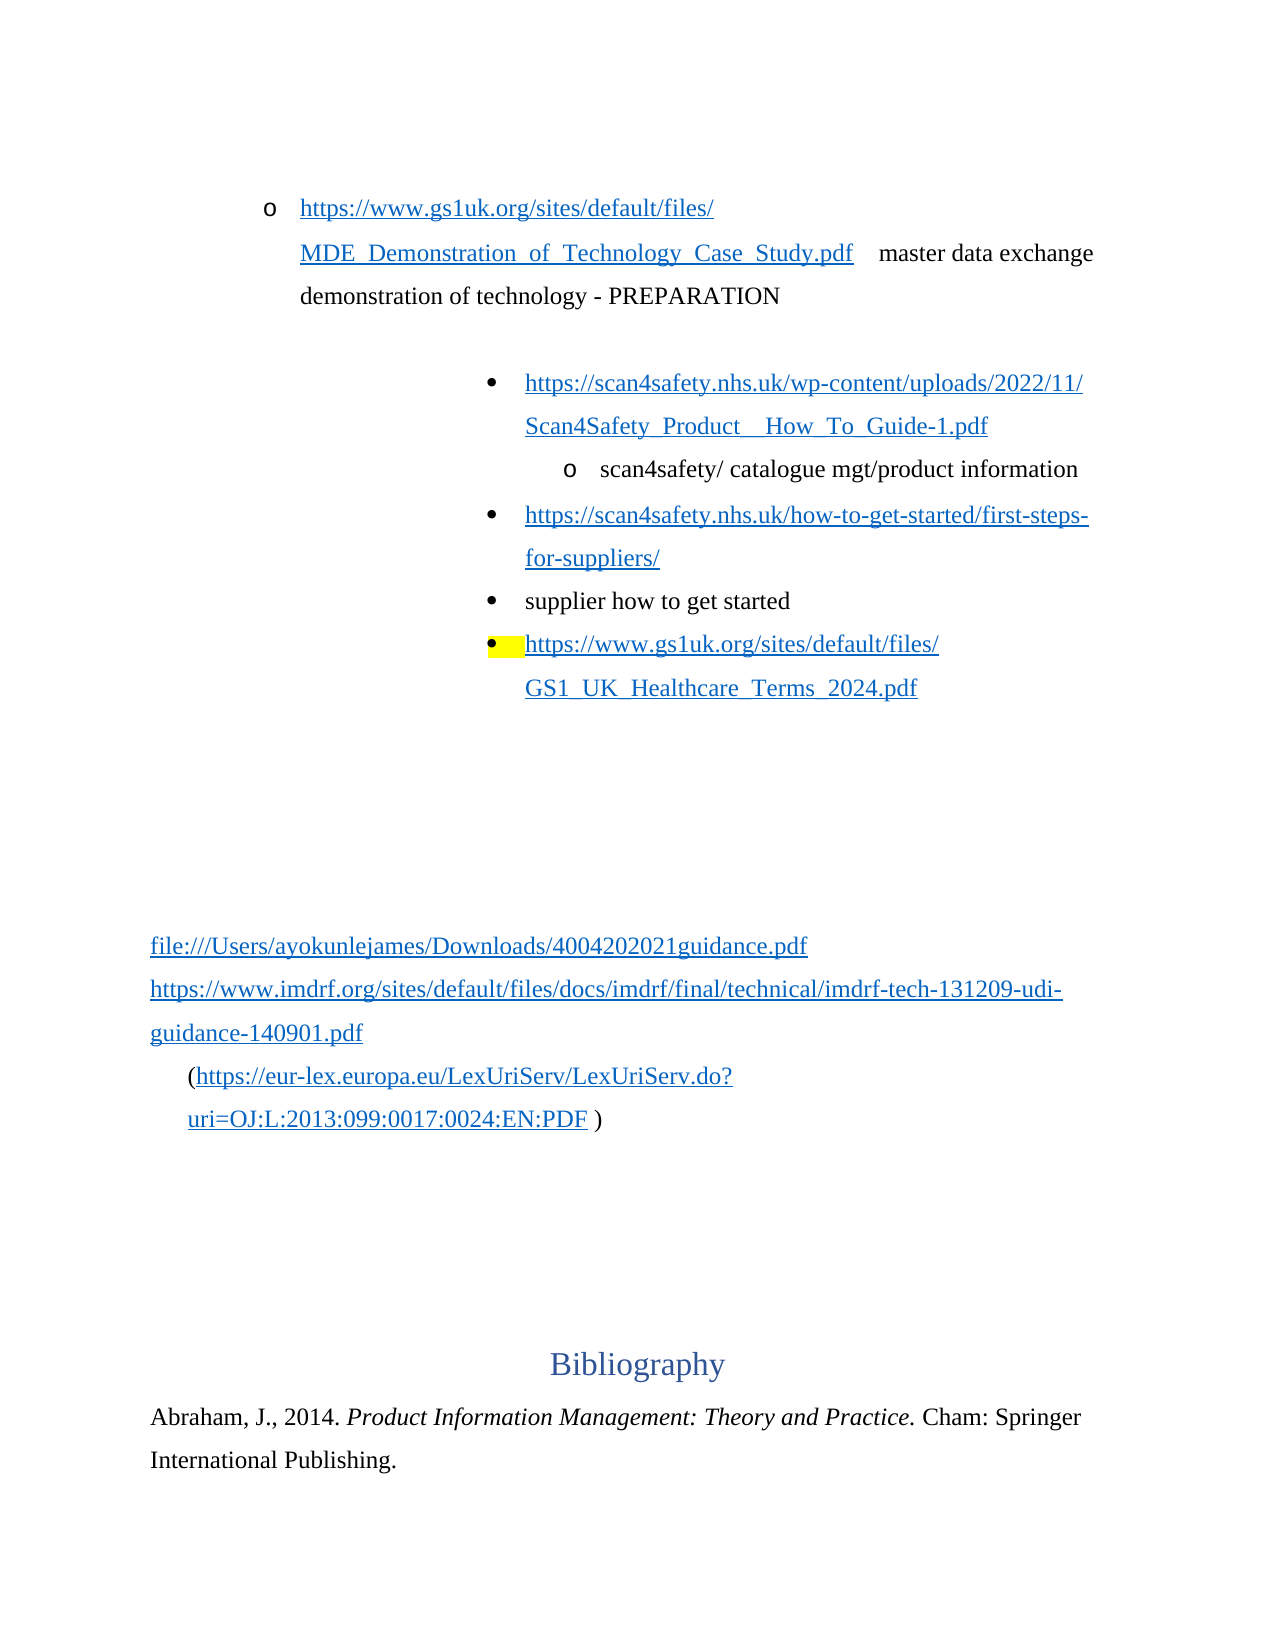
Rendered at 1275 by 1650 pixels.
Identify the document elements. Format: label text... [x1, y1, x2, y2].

list (https://eur-lex.europa.eu/LexUriServ/LexUriServ.do?uri=OJ:L:2013:099:0017:0024:EN:PDF ) [187, 1061, 1125, 1133]
text file:///Users/ayokunlejames/Downloads/4004202021guidance.pdf [150, 931, 1125, 960]
list scan4safety/ catalogue mgt/product information [562, 454, 1125, 485]
list https://www.gs1uk.org/sites/default/files/MDE_Demonstration_of_Technology_Case_Study.pdf master data exchange demonstration of technology - PREPARATION [262, 193, 1125, 310]
list https://scan4safety.nhs.uk/how-to-get-started/first-steps-for-suppliers/ [487, 500, 1125, 572]
list supplier how to get started [487, 586, 1125, 615]
list https://scan4safety.nhs.uk/wp-content/uploads/2022/11/Scan4Safety_Product__How_To_Guide-1.pdf [487, 368, 1125, 439]
text https://www.imdrf.org/sites/default/files/docs/imdrf/final/technical/imdrf-tech-131209-udi-guidance-140901.pdf [150, 974, 1125, 1046]
list https://www.gs1uk.org/sites/default/files/GS1_UK_Healthcare_Terms_2024.pdf [487, 629, 1125, 701]
